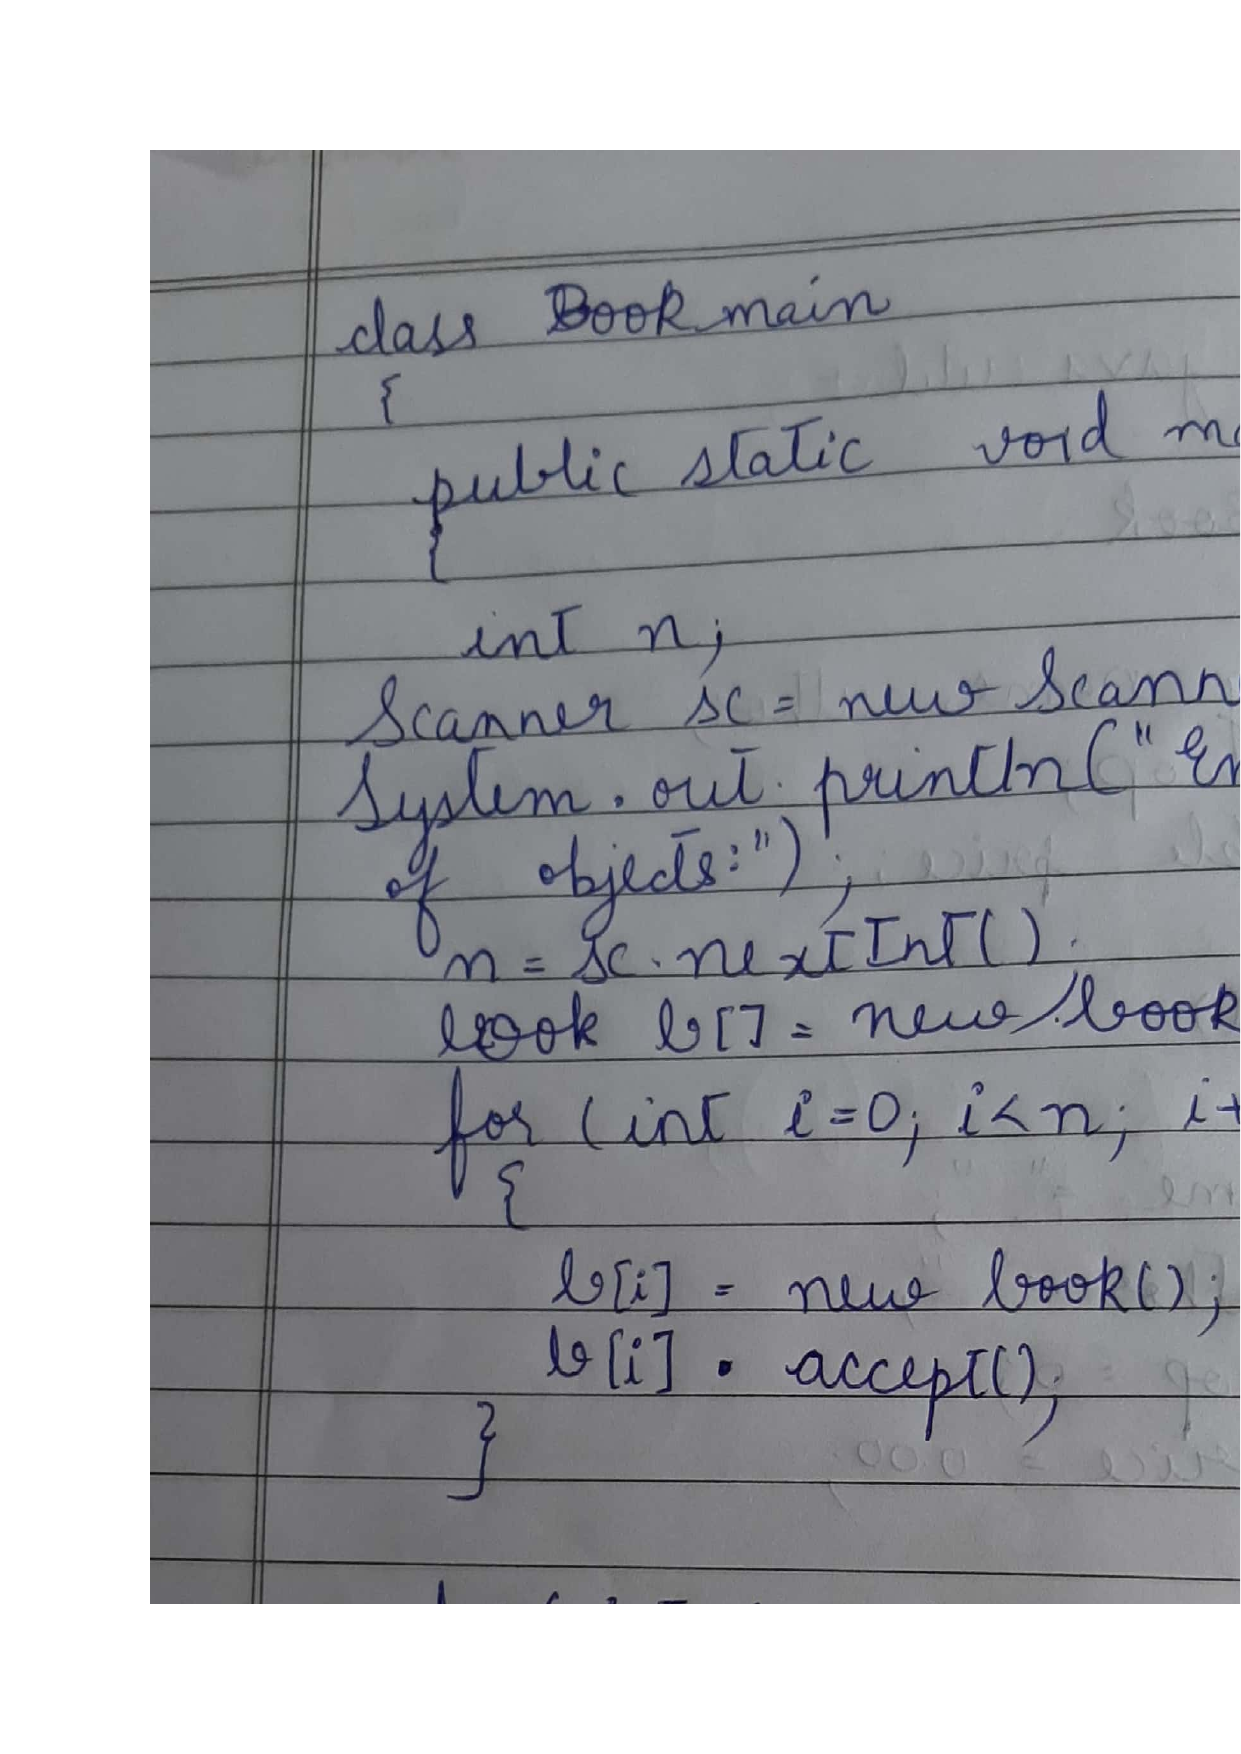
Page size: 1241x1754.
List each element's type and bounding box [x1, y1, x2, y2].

picture [150, 150, 1241, 1604]
